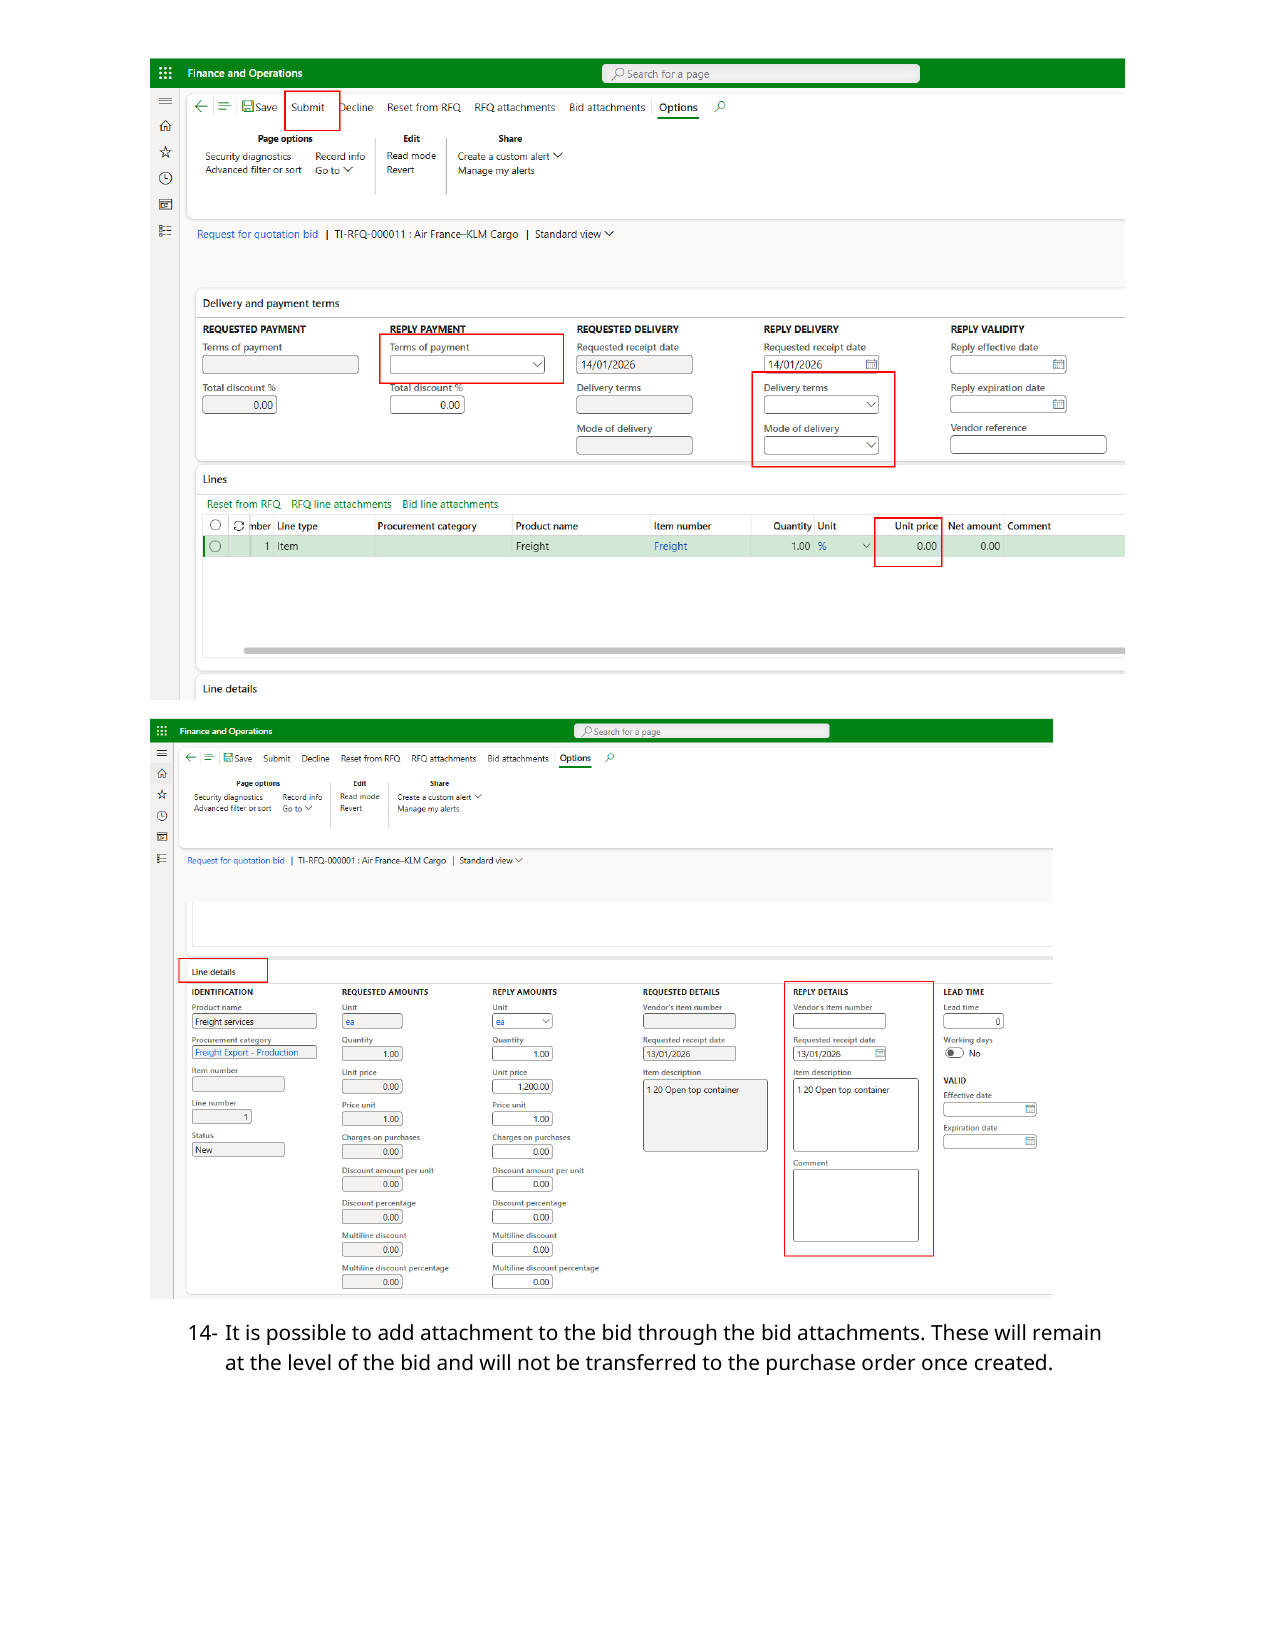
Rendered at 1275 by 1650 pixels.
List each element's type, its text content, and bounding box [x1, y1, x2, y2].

picture [150, 718, 1054, 1299]
list It is possible to add attachment to the bid through the bid attachments. These will remain at the level of the bid and will not be transferred to the purchase order once created. [187, 1318, 1125, 1377]
picture [150, 56, 1125, 700]
